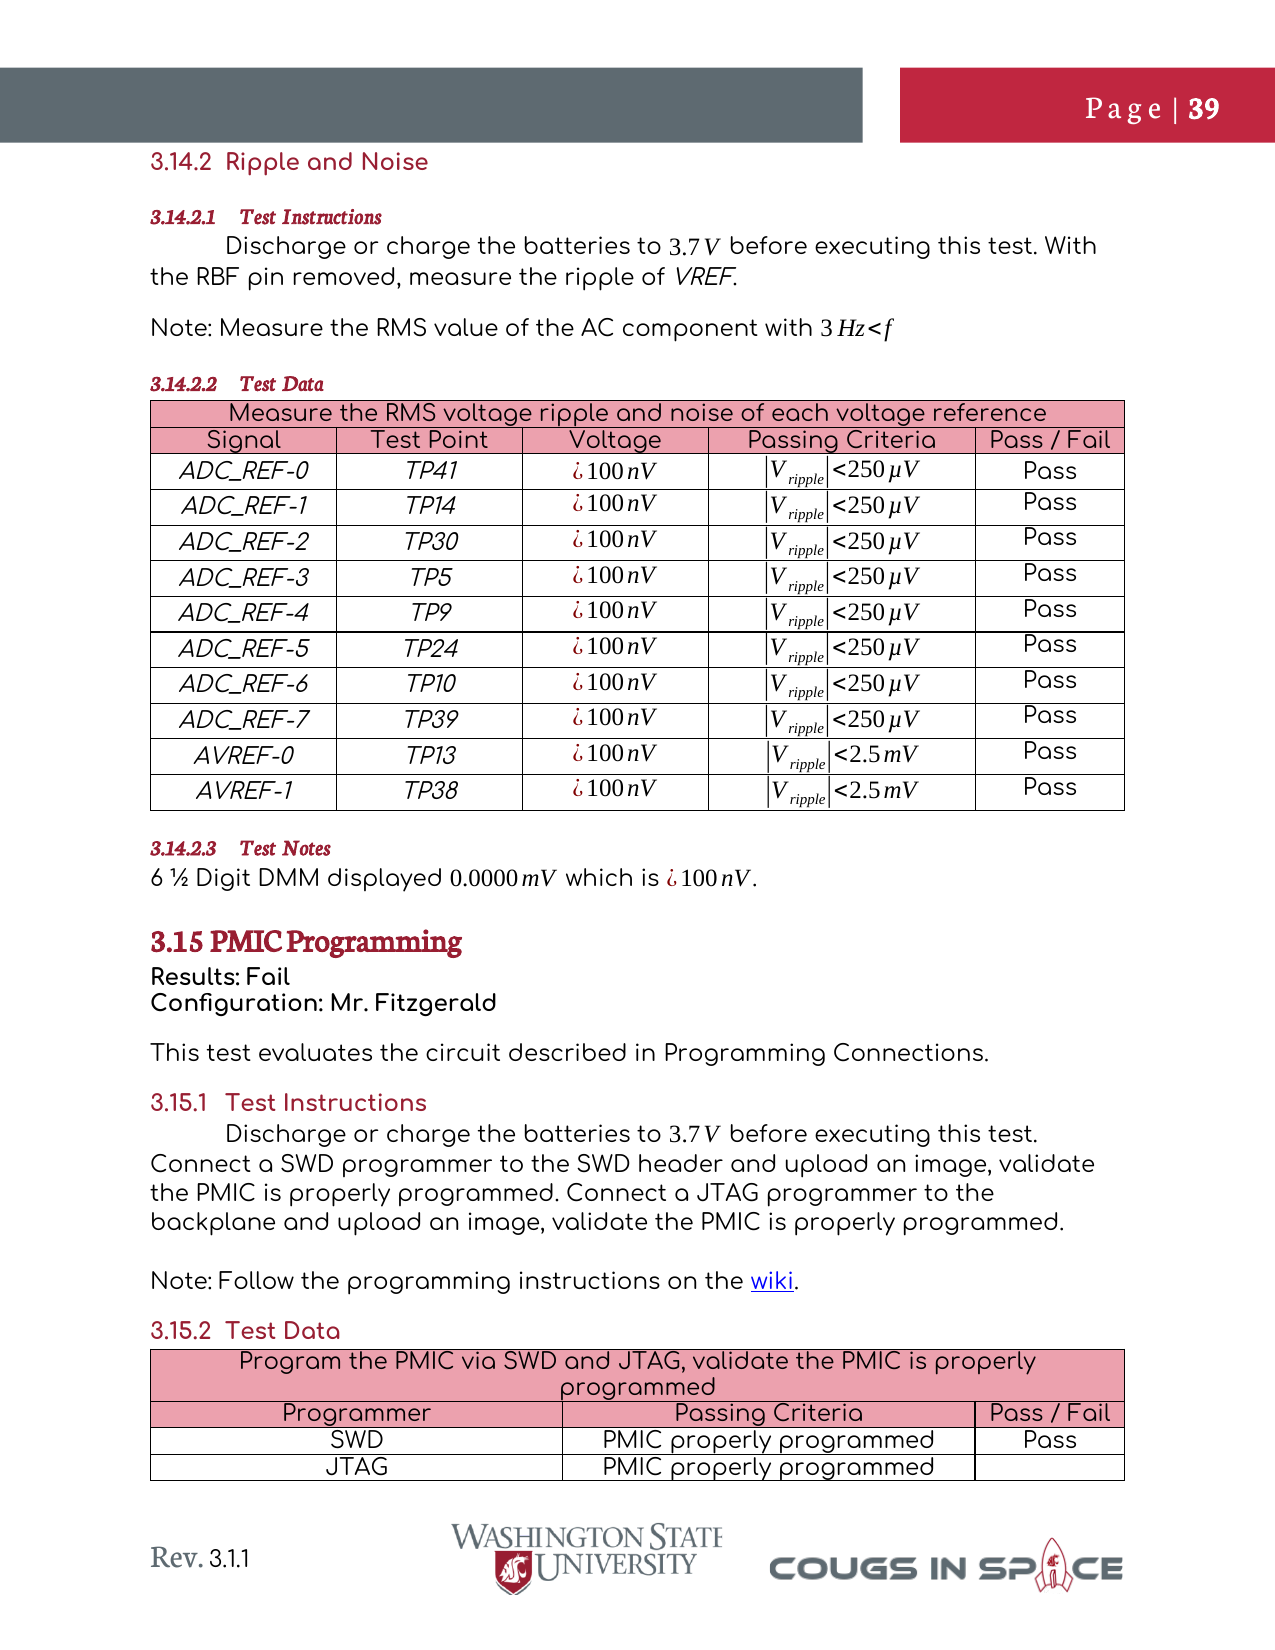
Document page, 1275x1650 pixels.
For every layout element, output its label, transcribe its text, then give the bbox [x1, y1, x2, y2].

table_cell SWD [151, 1428, 562, 1454]
table_cell Voltage [523, 428, 708, 453]
table_cell [709, 490, 975, 524]
table_cell [709, 668, 975, 703]
table_cell [709, 633, 975, 667]
table_cell Test Point [337, 428, 522, 453]
table_cell JTAG [151, 1455, 562, 1480]
subtitle Test Data [150, 1319, 1125, 1345]
table_cell TP38 [337, 775, 522, 809]
table_cell [709, 775, 975, 809]
table_cell ADC_REF-3 [151, 561, 336, 596]
table_cell [523, 597, 708, 631]
table_cell PMIC properly programmed [563, 1428, 974, 1454]
table_cell Pass [976, 739, 1124, 774]
table_cell ADC_REF-0 [151, 454, 336, 489]
table_cell Pass [976, 490, 1124, 524]
table_cell [523, 454, 708, 489]
table_cell Programmer [151, 1402, 562, 1427]
table_cell Pass / Fail [976, 428, 1124, 453]
table_header Measure the RMS voltage ripple and noise of each voltage reference [151, 401, 1124, 427]
table_cell Pass [976, 561, 1124, 596]
table_cell [709, 739, 975, 774]
table_header Program the PMIC via SWD and JTAG, validate the PMIC is properly programmed [151, 1350, 1124, 1401]
table_cell [709, 454, 975, 489]
table_cell ADC_REF-1 [151, 490, 336, 524]
table_cell TP13 [337, 739, 522, 774]
table_cell Signal [151, 428, 336, 453]
table_cell ADC_REF-4 [151, 597, 336, 631]
table_cell Passing Criteria [563, 1402, 974, 1427]
table_cell [709, 597, 975, 631]
table_cell Pass [976, 454, 1124, 489]
subtitle Test Instructions [150, 1091, 1125, 1117]
table_cell Pass [976, 597, 1124, 631]
table_cell [709, 704, 975, 738]
table_cell [523, 668, 708, 703]
table_cell Pass [976, 633, 1124, 667]
text Configuration: Mr. Fitzgerald [150, 991, 1125, 1016]
subtitle Test Instructions [150, 200, 1125, 229]
table_cell [523, 561, 708, 596]
table_cell AVREF-1 [151, 775, 336, 809]
table_cell TP24 [337, 633, 522, 667]
table_cell TP9 [337, 597, 522, 631]
table_cell ADC_REF-2 [151, 526, 336, 560]
text Note: Follow the programming instructions on the wiki. [150, 1269, 1125, 1295]
subtitle Ripple and Noise [150, 150, 1125, 176]
table_cell ADC_REF-5 [151, 633, 336, 667]
table_cell [523, 633, 708, 667]
table_cell [523, 704, 708, 738]
table_cell [523, 526, 708, 560]
text Results: Fail [150, 965, 1125, 991]
table_cell TP41 [337, 454, 522, 489]
table_cell TP39 [337, 704, 522, 738]
table_cell ADC_REF-6 [151, 668, 336, 703]
table_cell [709, 526, 975, 560]
table_cell Pass [976, 668, 1124, 703]
table_cell TP14 [337, 490, 522, 524]
text Note: Measure the RMS value of the AC component with [150, 315, 1125, 342]
table_cell ADC_REF-7 [151, 704, 336, 738]
table_cell [523, 775, 708, 809]
table_cell PMIC properly programmed [563, 1455, 974, 1480]
table_cell Pass [976, 704, 1124, 738]
subtitle PMIC Programming [150, 917, 1125, 959]
picture [769, 1537, 1123, 1594]
table_cell TP30 [337, 526, 522, 560]
text This test evaluates the circuit described in Programming Connections. [150, 1041, 1125, 1067]
subtitle Test Data [150, 367, 1125, 396]
table_cell Pass [976, 1428, 1124, 1454]
table_cell Passing Criteria [709, 428, 975, 453]
table_cell [523, 739, 708, 774]
table_cell [709, 561, 975, 596]
table_cell TP10 [337, 668, 522, 703]
text 6 ½ Digit DMM displayed which is . [150, 865, 1125, 892]
picture [450, 1522, 723, 1595]
table_cell Pass [976, 526, 1124, 560]
table_cell [976, 1455, 1124, 1480]
table_cell Pass / Fail [976, 1402, 1124, 1427]
table_cell Pass [976, 775, 1124, 809]
table_cell [523, 490, 708, 524]
text Discharge or charge the batteries to before executing this test. With the RBF pin removed, measure the ripple of VREF. [150, 233, 1125, 290]
text Discharge or charge the batteries to before executing this test. Connect a SWD programmer to the SWD header and upload an image, validate the PMIC is properly programmed. Connect a JTAG programmer to the backplane and upload an image, validate the PMIC is properly programmed. [150, 1121, 1125, 1236]
table_cell TP5 [337, 561, 522, 596]
subtitle Test Notes [150, 831, 1125, 860]
table_cell AVREF-0 [151, 739, 336, 774]
